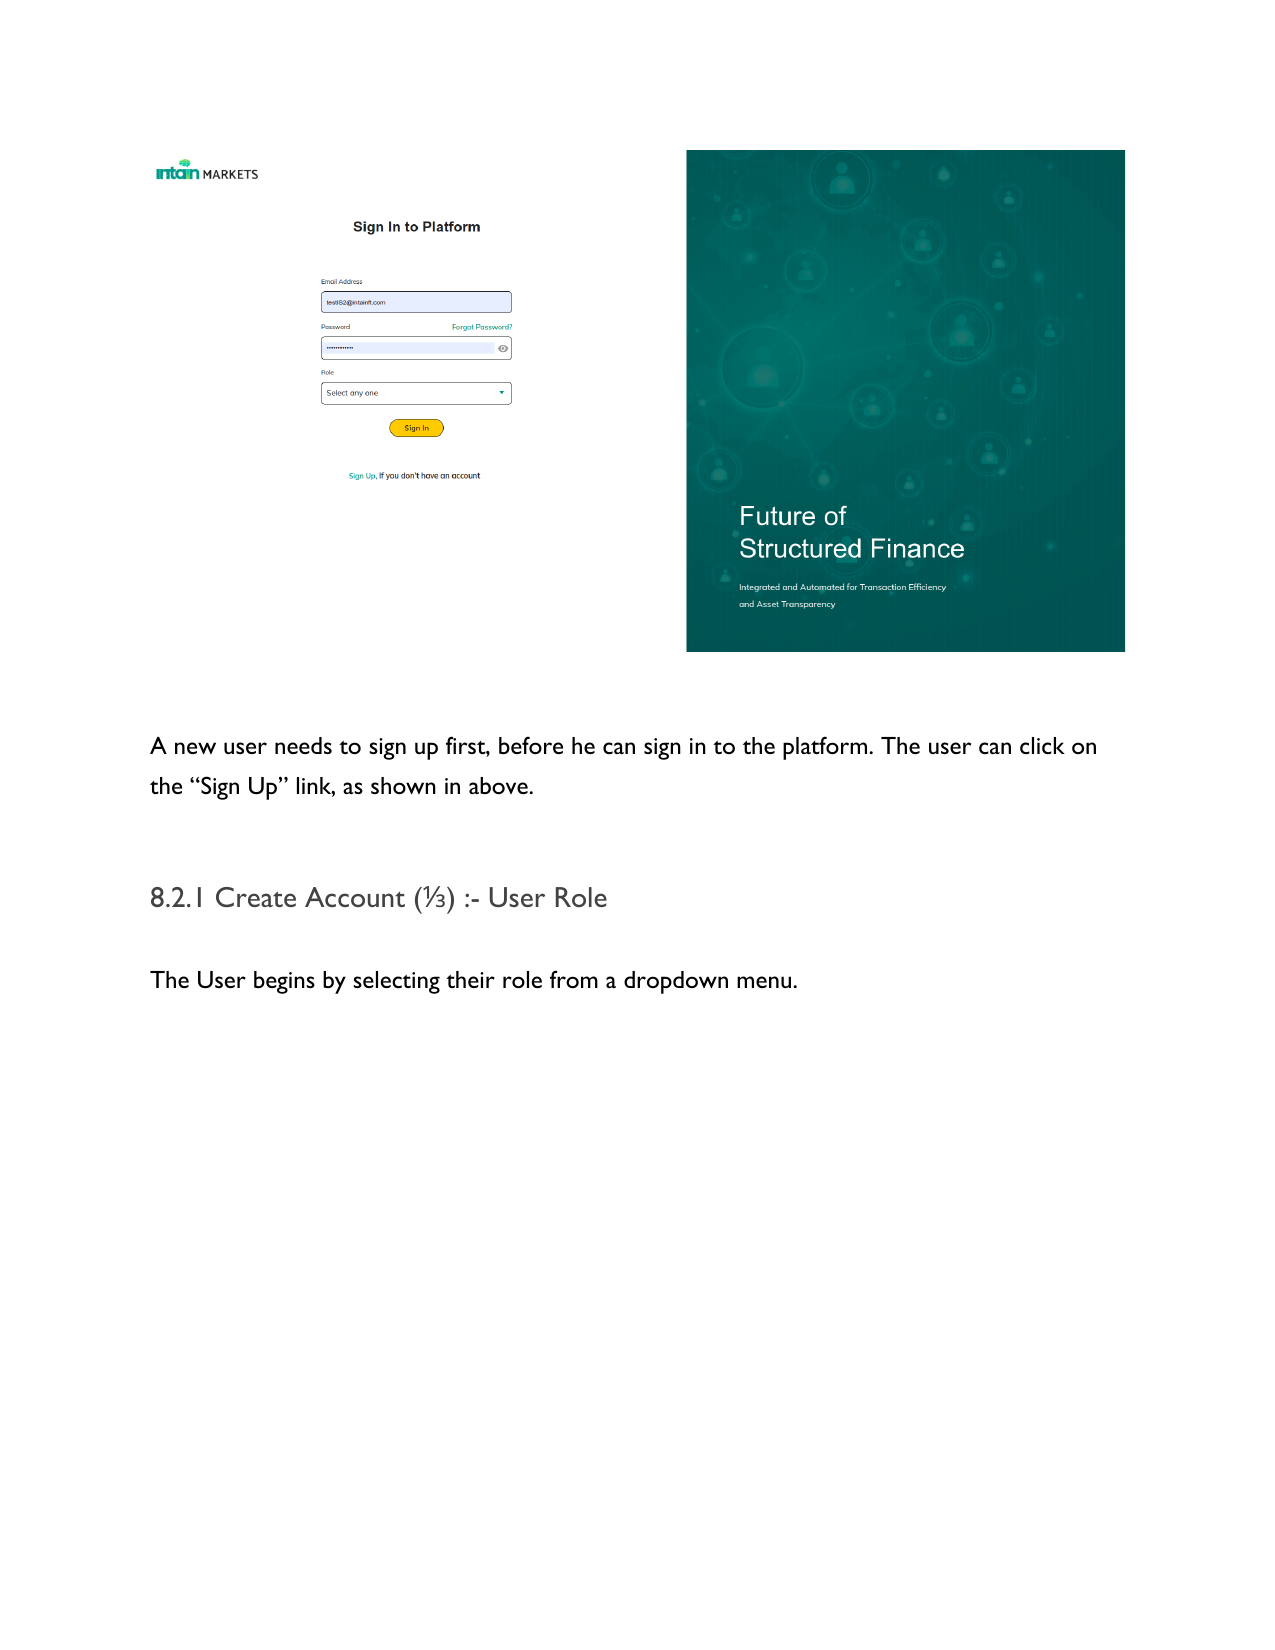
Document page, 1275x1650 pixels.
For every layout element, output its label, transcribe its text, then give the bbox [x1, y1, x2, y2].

text A new user needs to sign up first, before he can sign in to the platform. The user can click on the “Sign Up” link, as shown in above. [150, 728, 1125, 802]
subtitle 8.2.1 Create Account (⅓) :- User Role [150, 877, 1125, 917]
text The User begins by selecting their role from a dropdown menu. [150, 962, 1125, 996]
picture [150, 150, 1125, 652]
